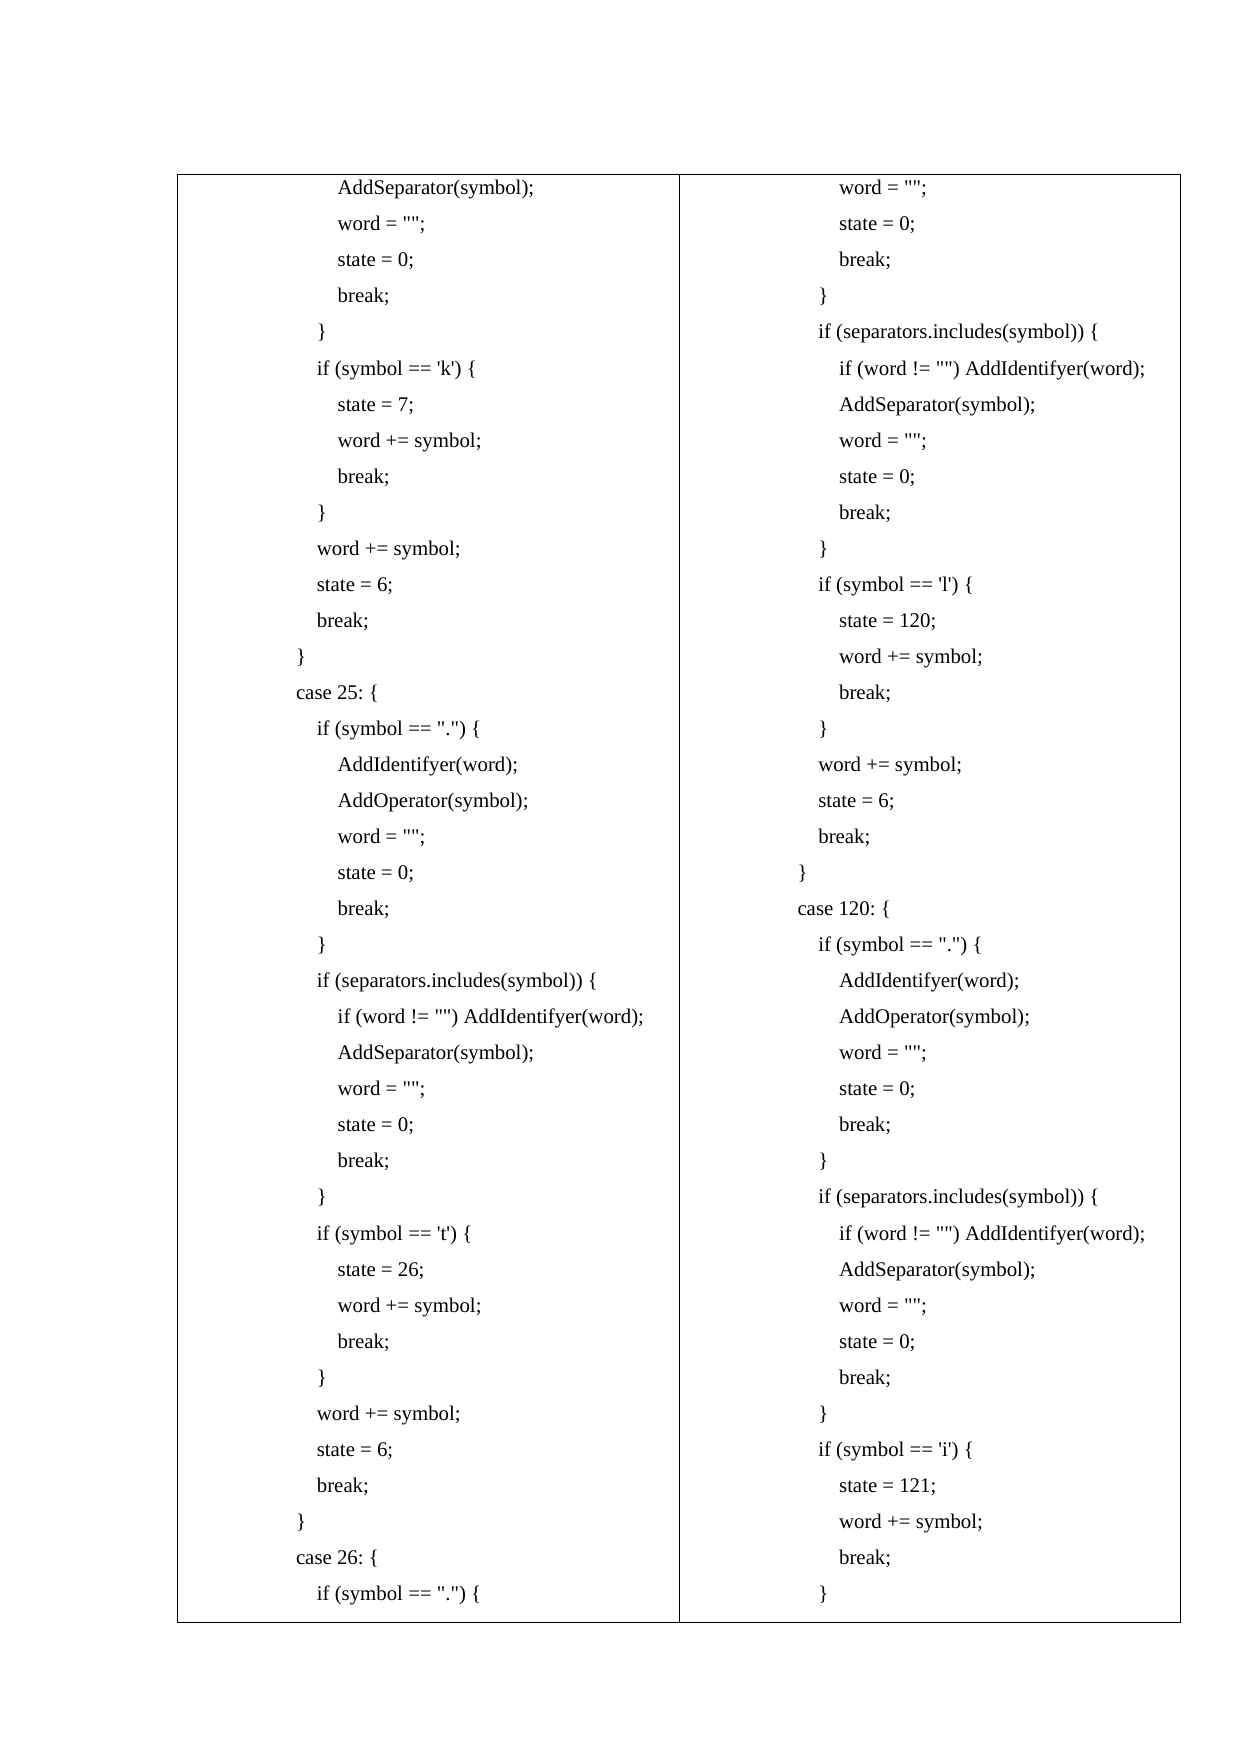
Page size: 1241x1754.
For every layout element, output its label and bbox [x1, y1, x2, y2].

table_header [680, 175, 1180, 1622]
table_header [178, 175, 679, 1622]
